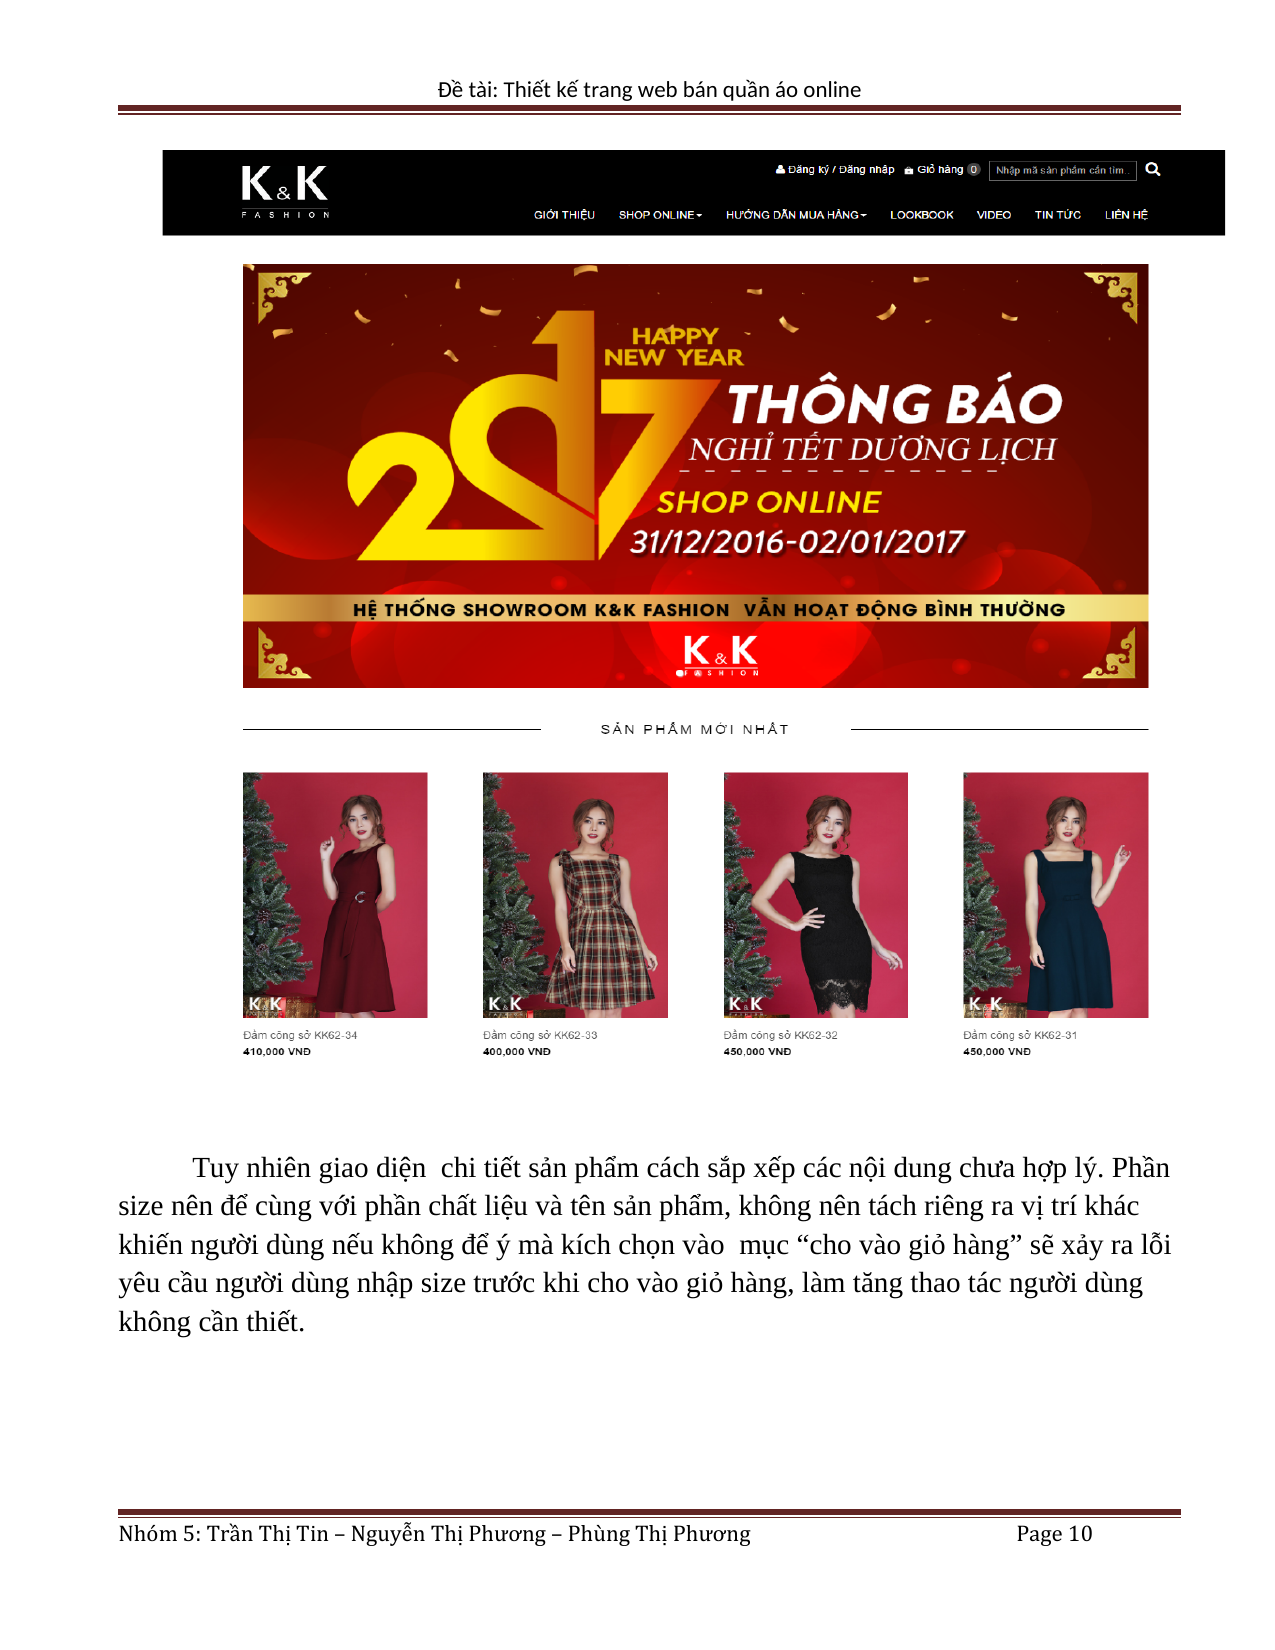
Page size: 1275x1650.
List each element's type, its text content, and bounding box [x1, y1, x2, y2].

list Tuy nhiên giao diện chi tiết sản phẩm cách sắp xếp các nội dung chưa hợp lý. Phần size nên để cùng với phần chất liệu và tên sản phẩm, không nên tách riêng ra vị trí khác khiến người dùng nếu không để ý mà kích chọn vào mục “cho vào giỏ hàng” sẽ xảy ra lỗi yêu cầu người dùng nhập size trước khi cho vào giỏ hàng, làm tăng thao tác người dùng không cần thiết. [118, 1150, 1181, 1337]
picture [162, 150, 1226, 1069]
